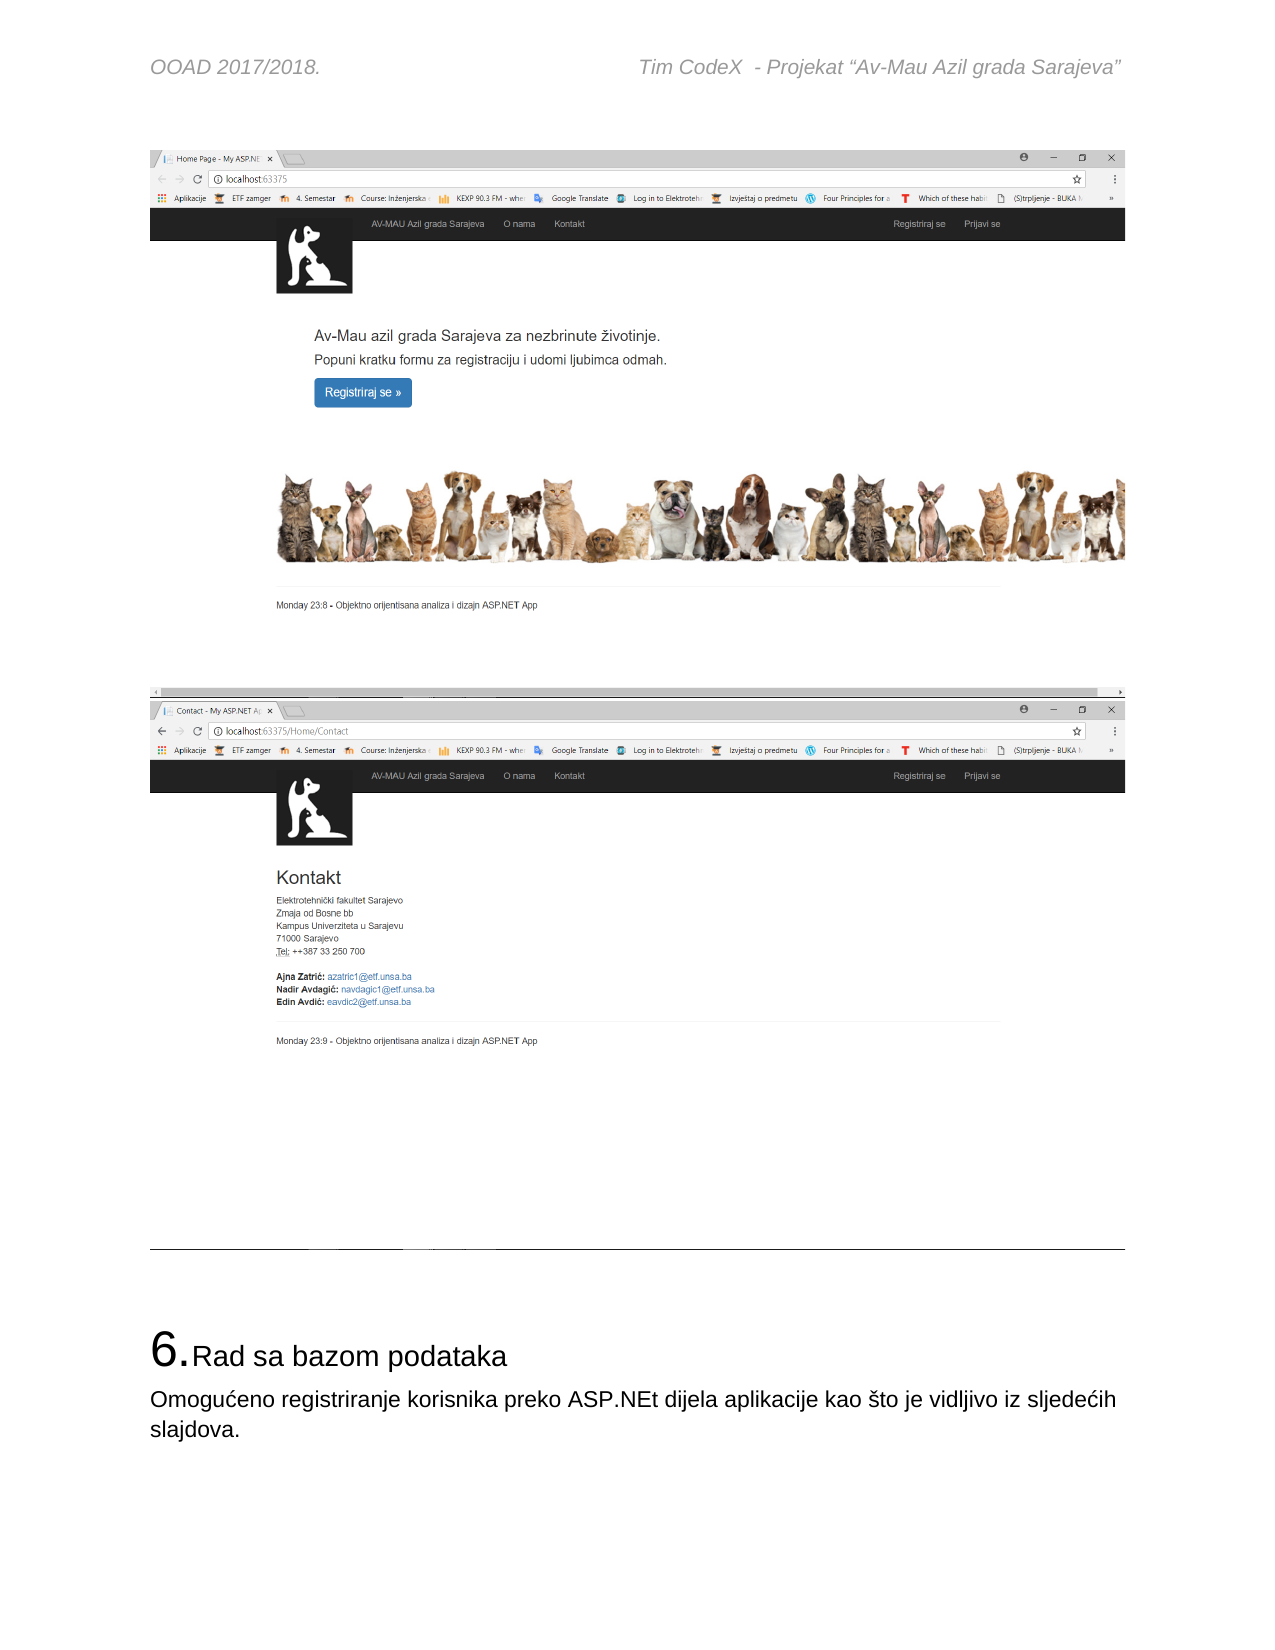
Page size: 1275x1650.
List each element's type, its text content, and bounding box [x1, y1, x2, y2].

picture [150, 150, 1125, 698]
text Omogućeno registriranje korisnika preko ASP.NEt dijela aplikacije kao što je vidljivo iz sljedećih slajdova. [150, 1386, 1125, 1442]
picture [150, 701, 1125, 1250]
text 6.Rad sa bazom podataka [150, 1319, 1125, 1377]
